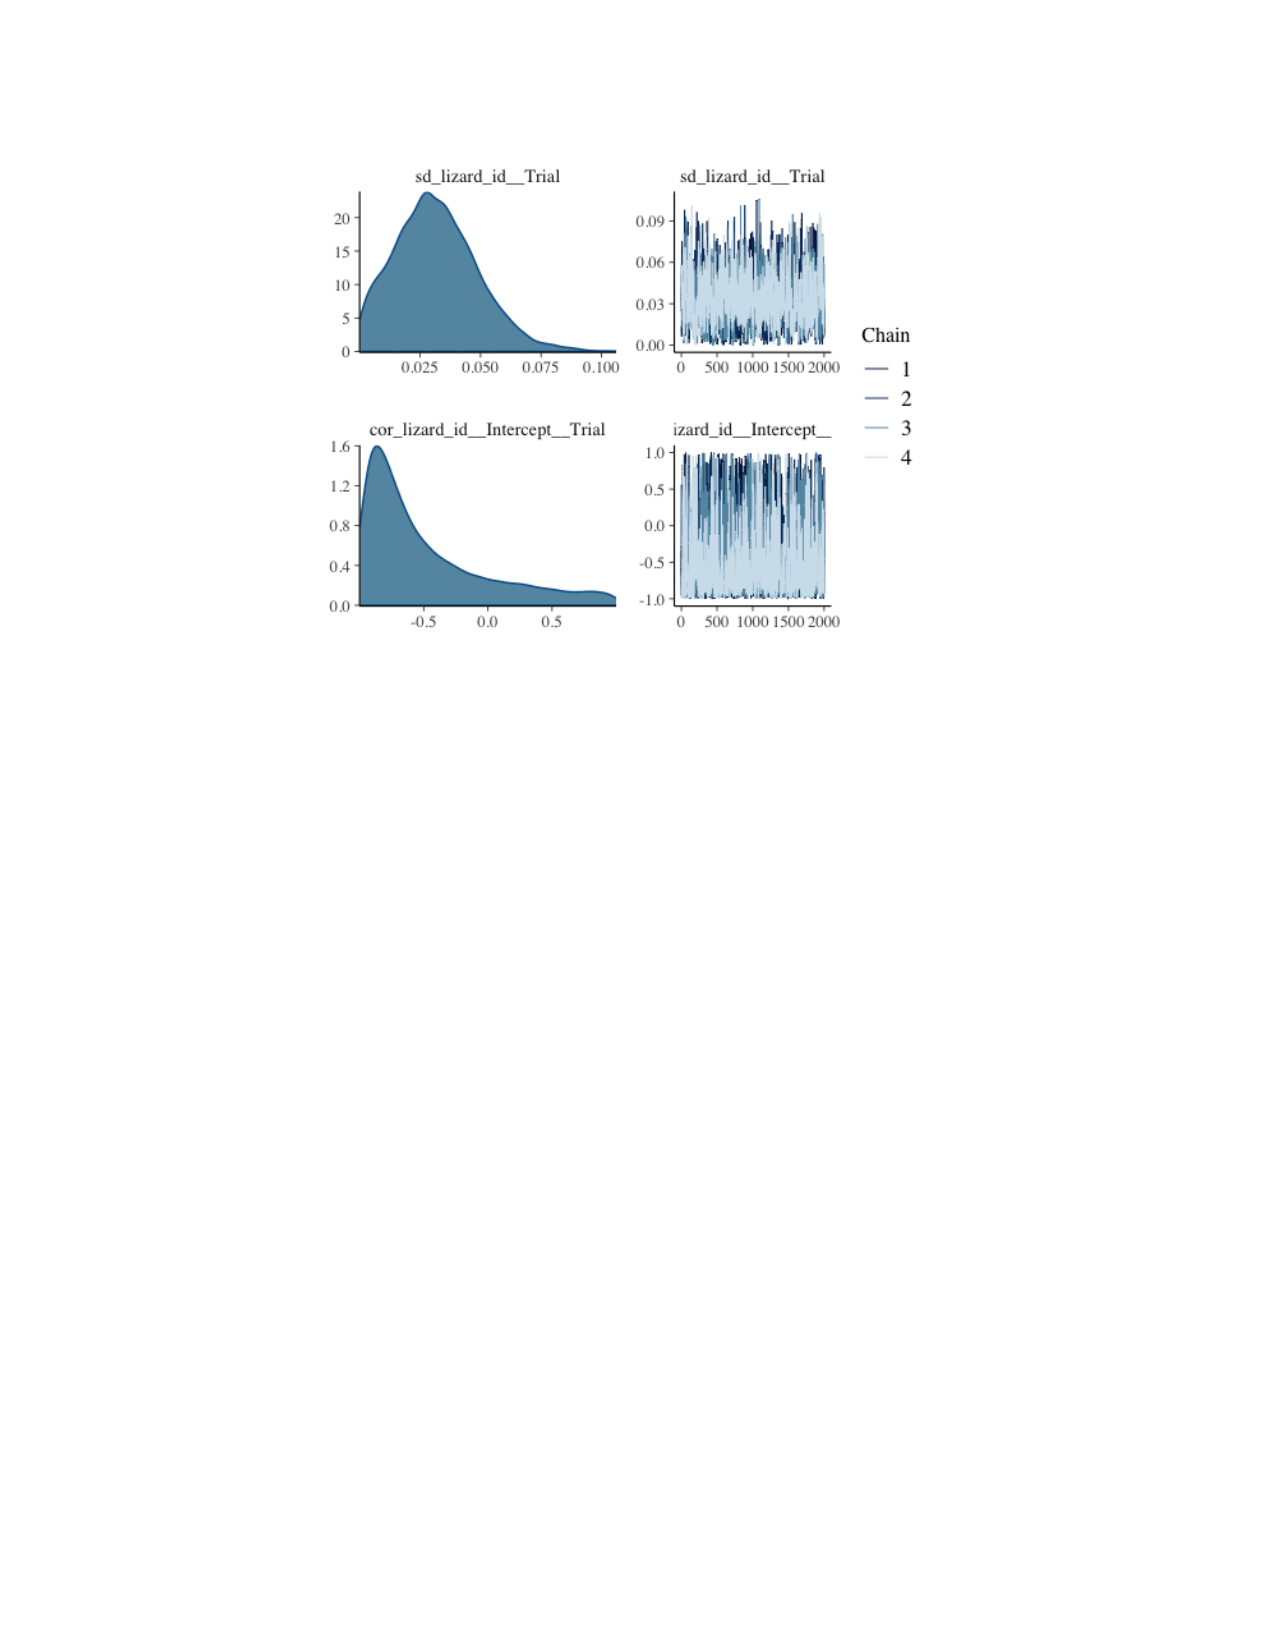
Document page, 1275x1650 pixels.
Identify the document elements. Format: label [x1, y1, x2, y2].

table_header [139, 150, 1114, 702]
picture [320, 150, 933, 640]
